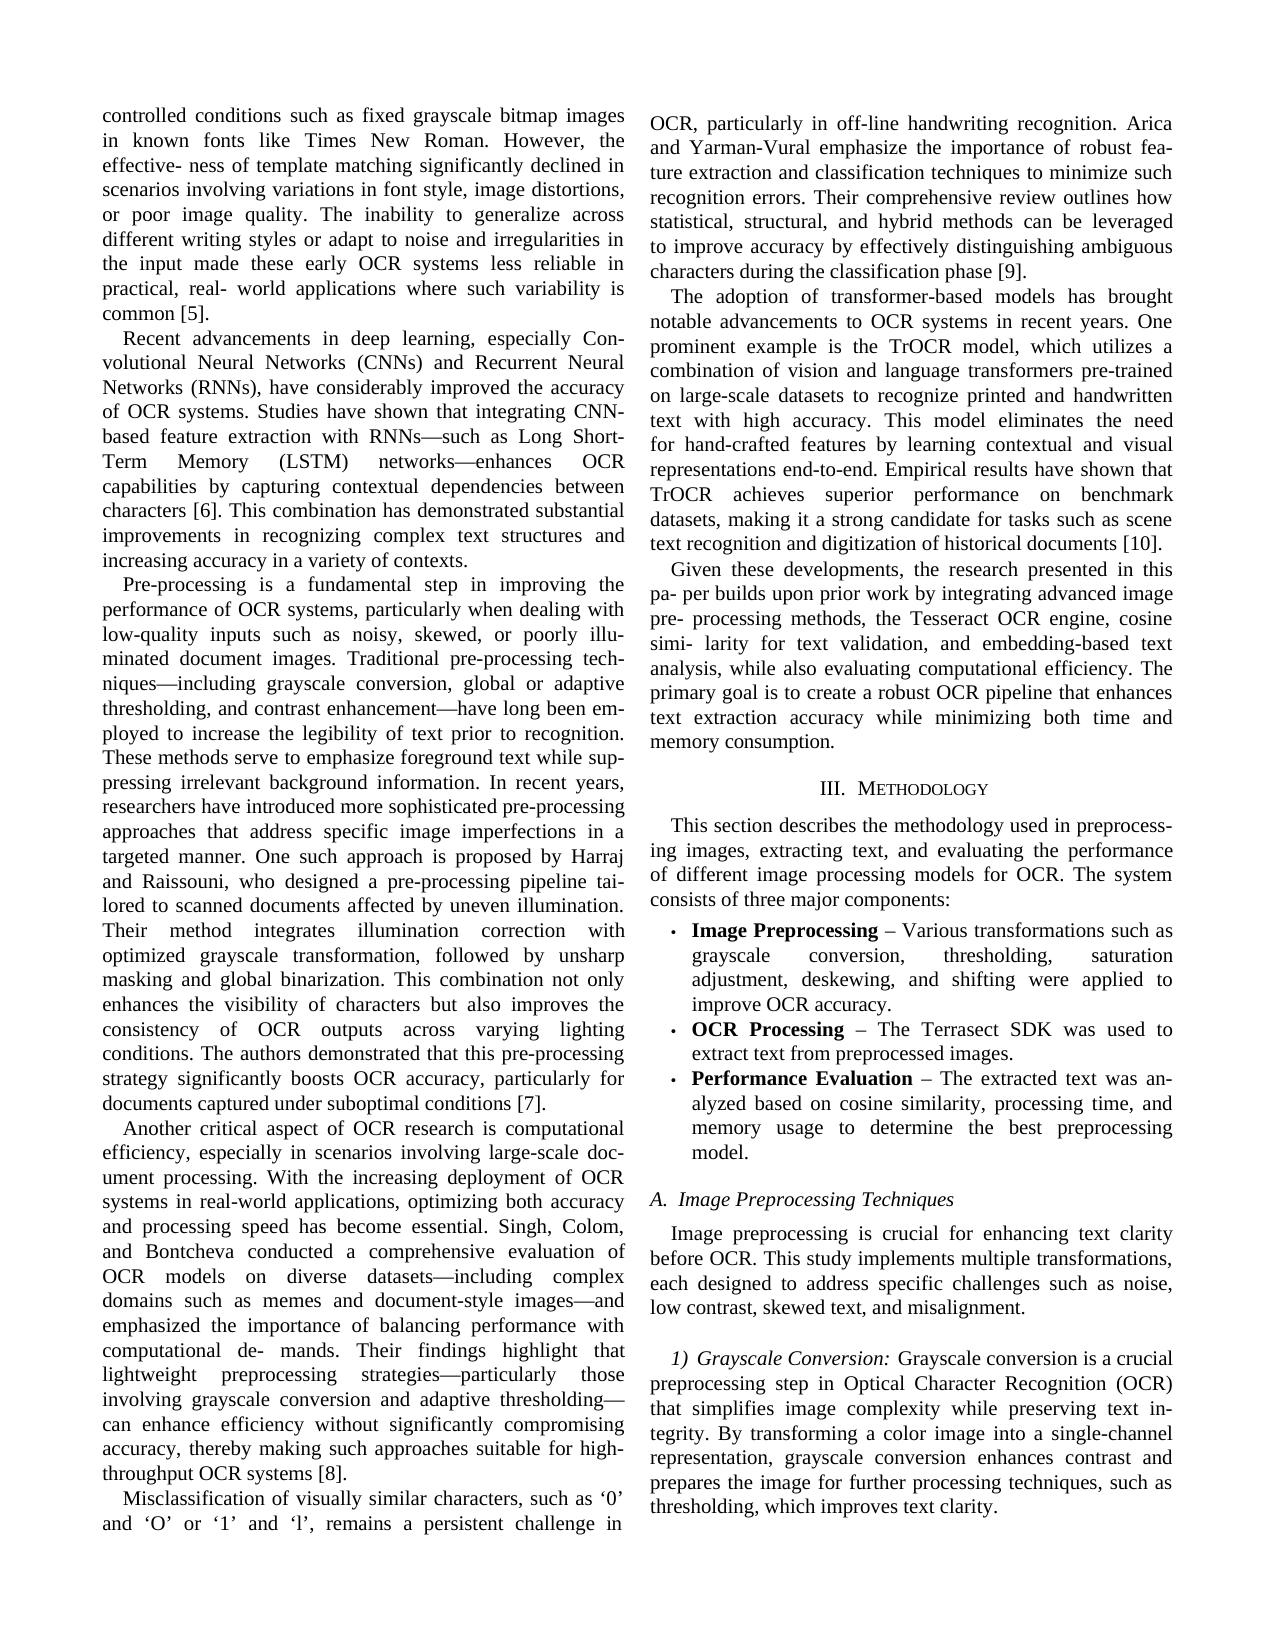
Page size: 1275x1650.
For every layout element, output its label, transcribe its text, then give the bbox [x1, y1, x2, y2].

list Methodology [819, 776, 1237, 800]
text Recent advancements in deep learning, especially Con- volutional Neural Networks (CNNs) and Recurrent Neural Networks (RNNs), have considerably improved the accuracy of OCR systems. Studies have shown that integrating CNN- based feature extraction with RNNs—such as Long Short- Term Memory (LSTM) networks—enhances OCR capabilities by capturing contextual dependencies between characters [6]. This combination has demonstrated substantial improvements in recognizing complex text structures and increasing accuracy in a variety of contexts. [102, 325, 625, 572]
text Given these developments, the research presented in this pa- per builds upon prior work by integrating advanced image pre- processing methods, the Tesseract OCR engine, cosine simi- larity for text validation, and embedding-based text analysis, while also evaluating computational efficiency. The primary goal is to create a robust OCR pipeline that enhances text extraction accuracy while minimizing both time and memory consumption. [650, 557, 1173, 753]
text The adoption of transformer-based models has brought notable advancements to OCR systems in recent years. One prominent example is the TrOCR model, which utilizes a combination of vision and language transformers pre-trained on large-scale datasets to recognize printed and handwritten text with high accuracy. This model eliminates the need for hand-crafted features by learning contextual and visual representations end-to-end. Empirical results have shown that TrOCR achieves superior performance on benchmark datasets, making it a strong candidate for tasks such as scene text recognition and digitization of historical documents [10]. [650, 284, 1173, 555]
text OCR, particularly in off-line handwriting recognition. Arica and Yarman-Vural emphasize the importance of robust fea- ture extraction and classification techniques to minimize such recognition errors. Their comprehensive review outlines how statistical, structural, and hybrid methods can be leveraged to improve accuracy by effectively distinguishing ambiguous characters during the classification phase [9]. [650, 111, 1173, 283]
text This section describes the methodology used in preprocess- ing images, extracting text, and evaluating the performance of different image processing models for OCR. The system consists of three major components: [650, 813, 1173, 911]
text Misclassification of visually similar characters, such as ‘0’ and ‘O’ or ‘1’ and ‘l’, remains a persistent challenge in [102, 1486, 625, 1534]
text controlled conditions such as fixed grayscale bitmap images in known fonts like Times New Roman. However, the effective- ness of template matching significantly declined in scenarios involving variations in font style, image distortions, or poor image quality. The inability to generalize across different writing styles or adapt to noise and irregularities in the input made these early OCR systems less reliable in practical, real- world applications where such variability is common [5]. [102, 103, 625, 325]
list Image Preprocessing – Various transformations such as grayscale conversion, thresholding, saturation adjustment, deskewing, and shifting were applied to improve OCR accuracy. [671, 918, 1173, 1016]
list Image Preprocessing Techniques [650, 1186, 1237, 1211]
list OCR Processing – The Terrasect SDK was used to extract text from preprocessed images. [671, 1017, 1173, 1065]
text Image preprocessing is crucial for enhancing text clarity before OCR. This study implements multiple transformations, each designed to address specific challenges such as noise, low contrast, skewed text, and misalignment. [650, 1221, 1173, 1319]
text 1) Grayscale Conversion: Grayscale conversion is a crucial preprocessing step in Optical Character Recognition (OCR) that simplifies image complexity while preserving text in- tegrity. By transforming a color image into a single-channel representation, grayscale conversion enhances contrast and prepares the image for further processing techniques, such as thresholding, which improves text clarity. [650, 1346, 1173, 1518]
text Another critical aspect of OCR research is computational efficiency, especially in scenarios involving large-scale doc- ument processing. With the increasing deployment of OCR systems in real-world applications, optimizing both accuracy and processing speed has become essential. Singh, Colom, and Bontcheva conducted a comprehensive evaluation of OCR models on diverse datasets—including complex domains such as memes and document-style images—and emphasized the importance of balancing performance with computational de- mands. Their findings highlight that lightweight preprocessing strategies—particularly those involving grayscale conversion and adaptive thresholding—can enhance efficiency without significantly compromising accuracy, thereby making such approaches suitable for high-throughput OCR systems [8]. [102, 1115, 625, 1485]
text Pre-processing is a fundamental step in improving the performance of OCR systems, particularly when dealing with low-quality inputs such as noisy, skewed, or poorly illu- minated document images. Traditional pre-processing tech- niques—including grayscale conversion, global or adaptive thresholding, and contrast enhancement—have long been em- ployed to increase the legibility of text prior to recognition. These methods serve to emphasize foreground text while sup- pressing irrelevant background information. In recent years, researchers have introduced more sophisticated pre-processing approaches that address specific image imperfections in a targeted manner. One such approach is proposed by Harraj and Raissouni, who designed a pre-processing pipeline tai- lored to scanned documents affected by uneven illumination. Their method integrates illumination correction with optimized grayscale transformation, followed by unsharp masking and global binarization. This combination not only enhances the visibility of characters but also improves the consistency of OCR outputs across varying lighting conditions. The authors demonstrated that this pre-processing strategy significantly boosts OCR accuracy, particularly for documents captured under suboptimal conditions [7]. [102, 572, 625, 1115]
list Performance Evaluation – The extracted text was an- alyzed based on cosine similarity, processing time, and memory usage to determine the best preprocessing model. [671, 1066, 1173, 1164]
